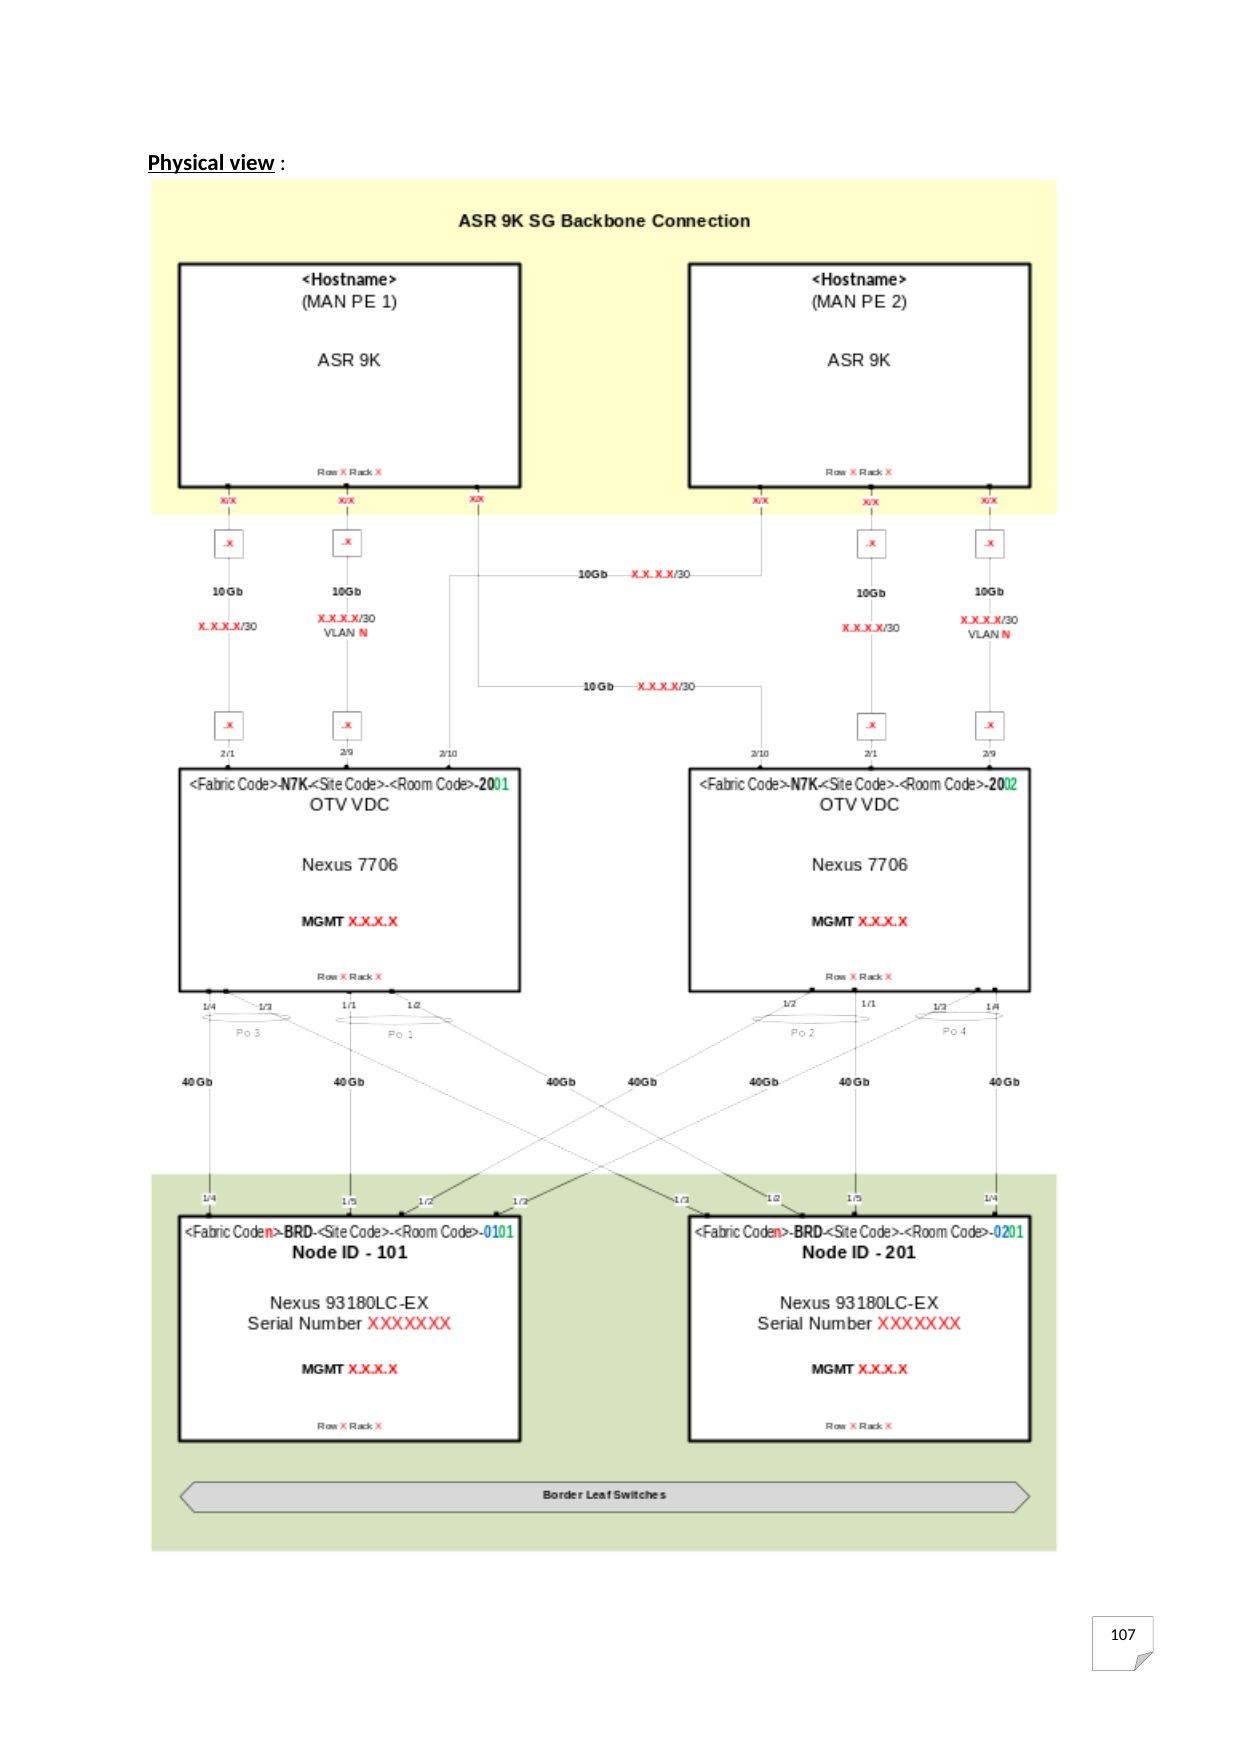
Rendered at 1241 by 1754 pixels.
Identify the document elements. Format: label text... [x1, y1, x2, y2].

text Physical view : [148, 148, 1093, 176]
